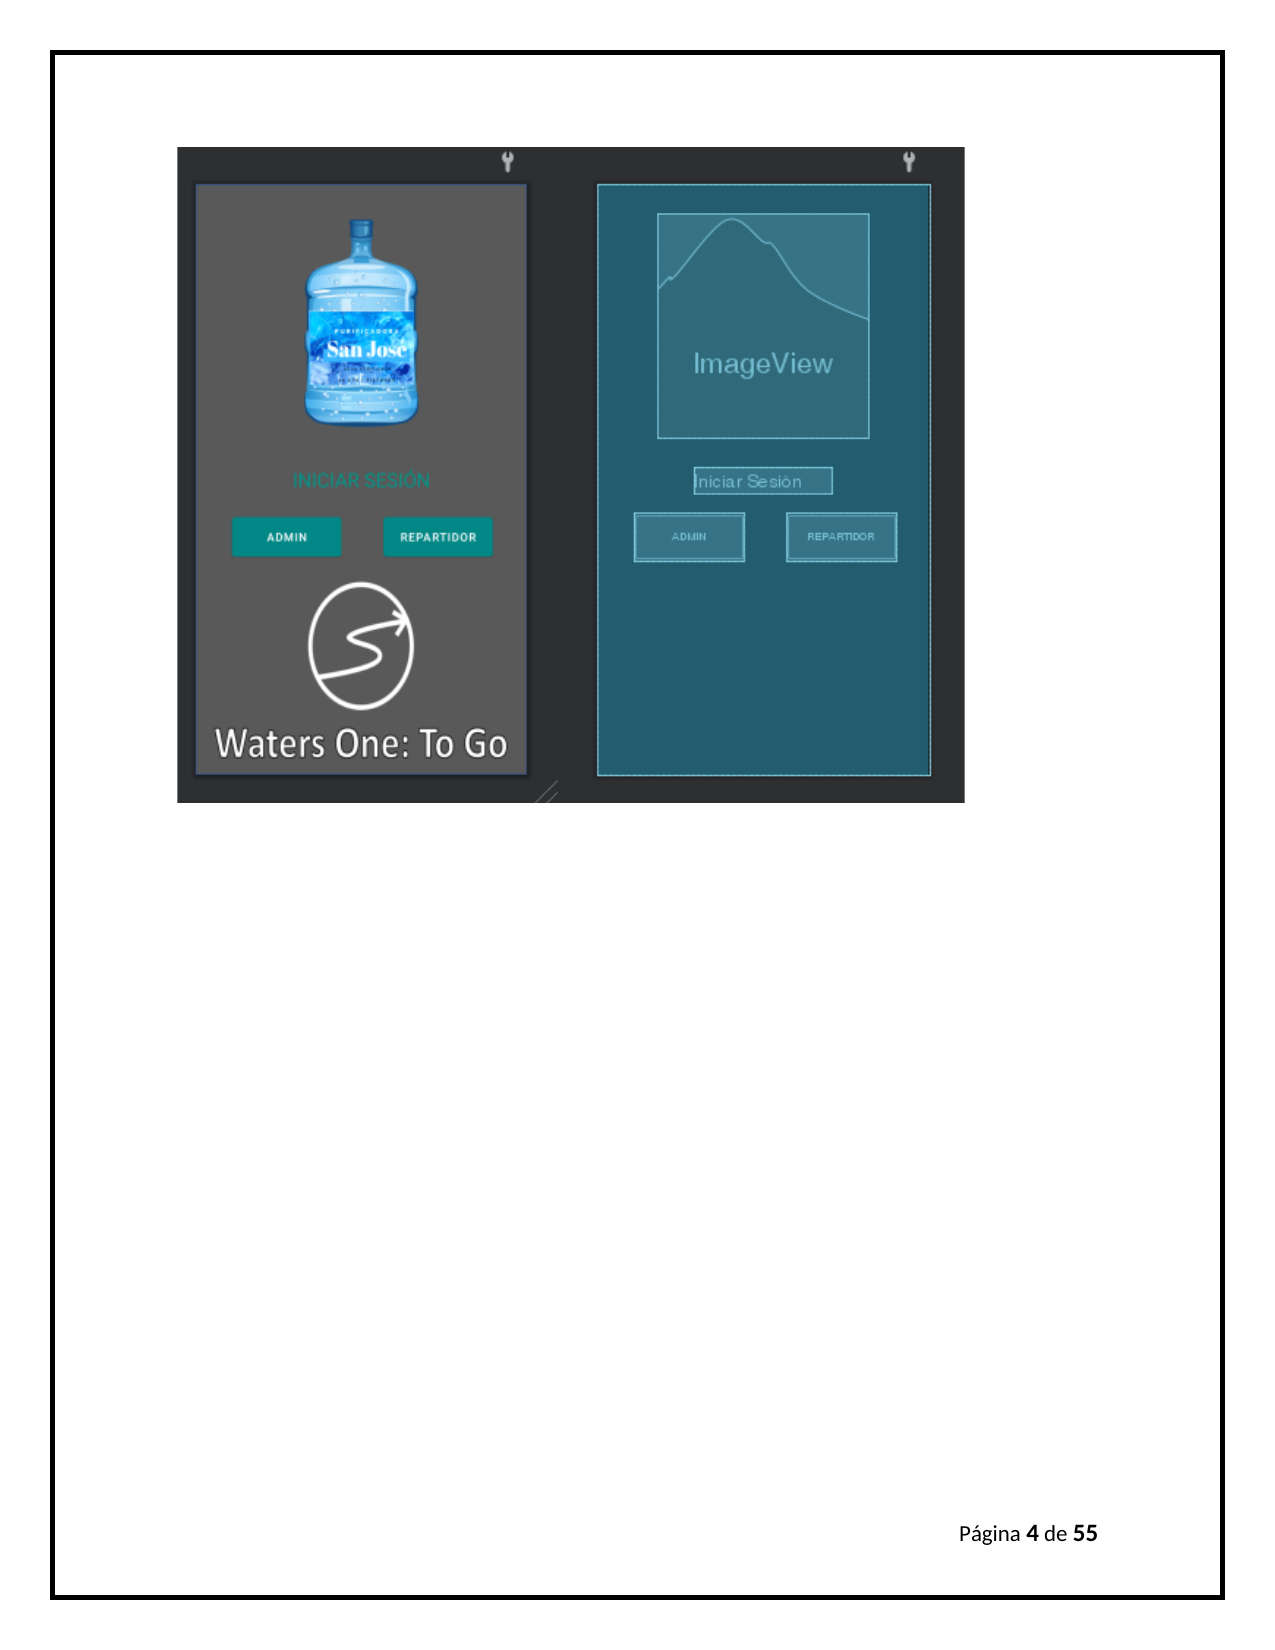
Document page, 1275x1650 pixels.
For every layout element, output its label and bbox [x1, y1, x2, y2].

picture [177, 147, 965, 803]
